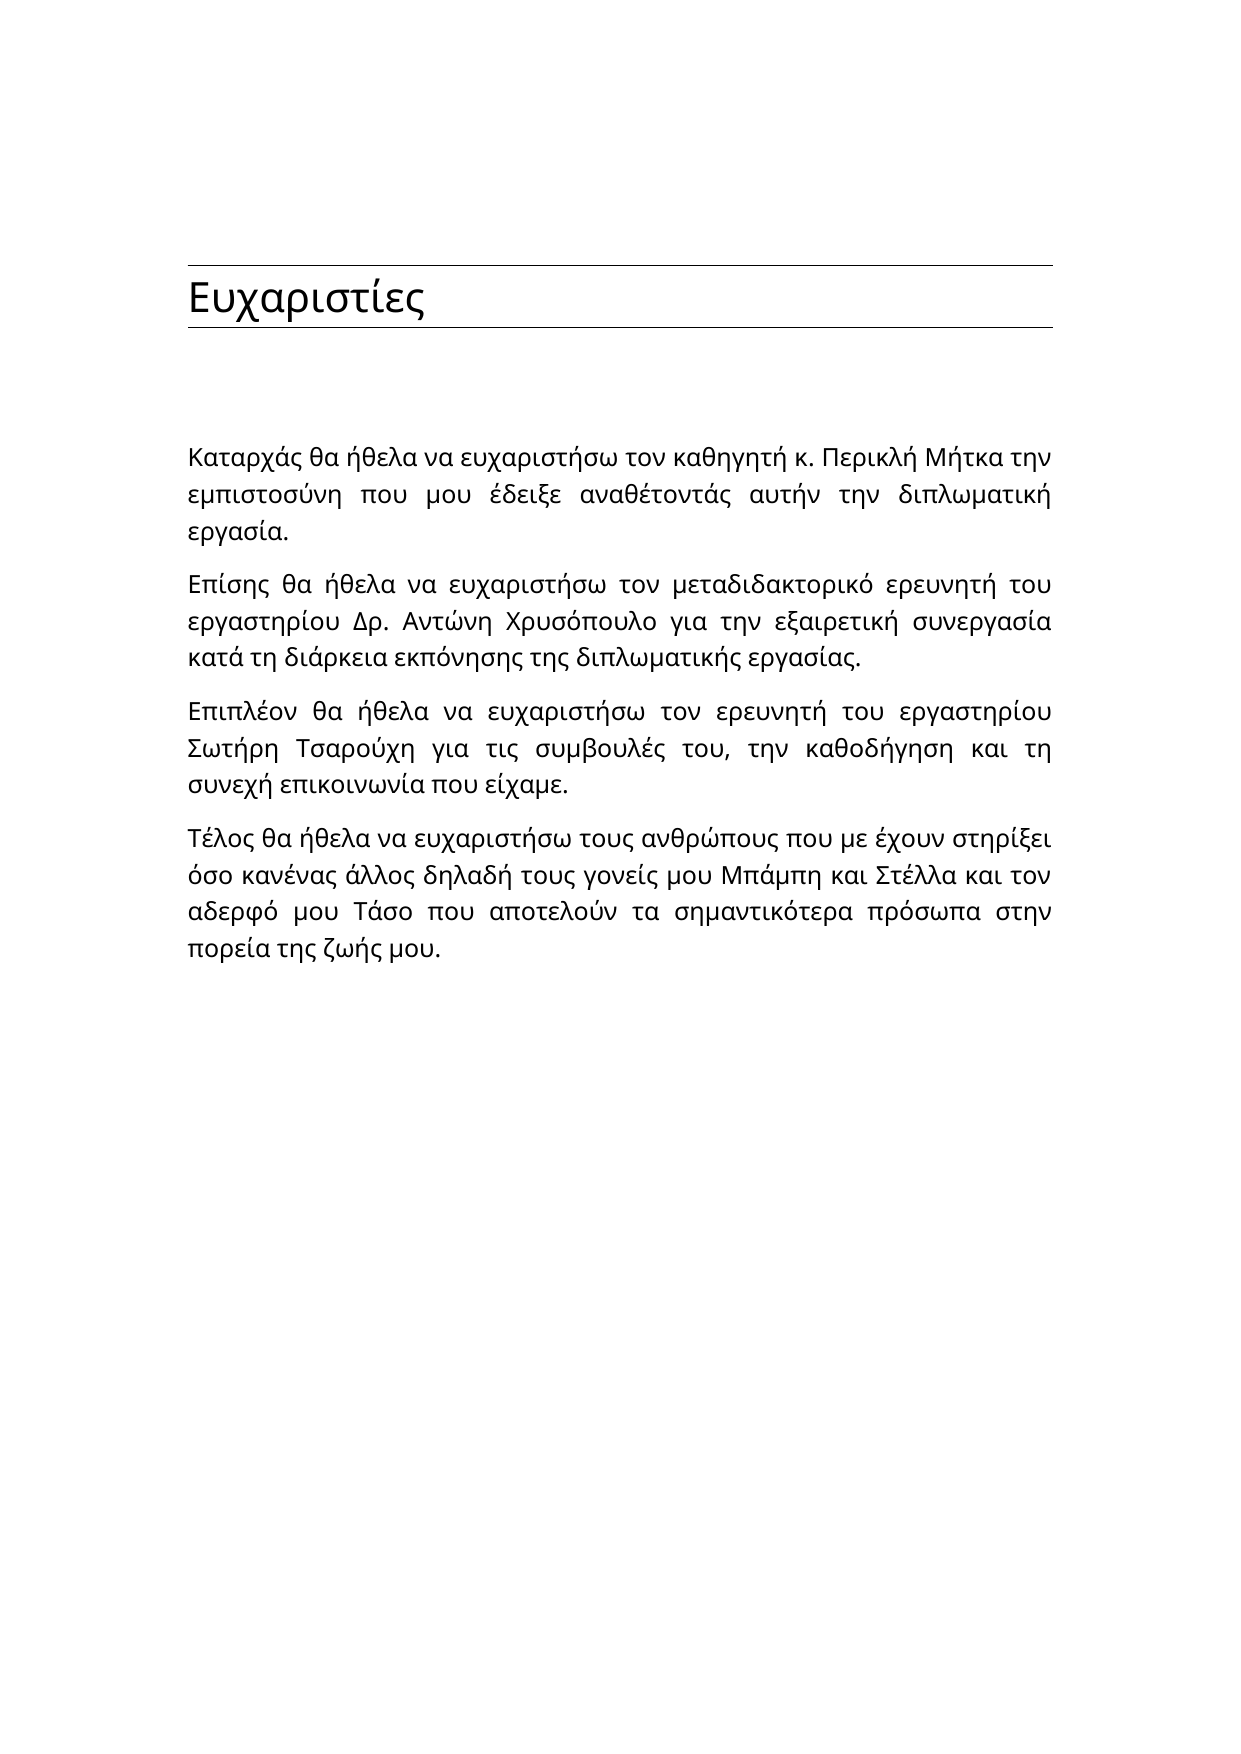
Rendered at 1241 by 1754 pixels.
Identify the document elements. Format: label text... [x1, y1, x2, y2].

text Καταρχάς θα ήθελα να ευχαριστήσω τον καθηγητή κ. Περικλή Μήτκα την εμπιστοσύνη που μου έδειξε αναθέτοντάς αυτήν την διπλωματική εργασία. [187, 439, 1053, 547]
subtitle Ευχαριστίες [187, 266, 1053, 328]
text Επίσης θα ήθελα να ευχαριστήσω τον μεταδιδακτορικό ερευνητή του εργαστηρίου Δρ. Αντώνη Χρυσόπουλο για την εξαιρετική συνεργασία κατά τη διάρκεια εκπόνησης της διπλωματικής εργασίας. [187, 567, 1053, 674]
text Τέλος θα ήθελα να ευχαριστήσω τους ανθρώπους που με έχουν στηρίξει όσο κανένας άλλος δηλαδή τους γονείς μου Μπάμπη και Στέλλα και τον αδερφό μου Τάσο που αποτελούν τα σημαντικότερα πρόσωπα στην πορεία της ζωής μου. [187, 821, 1053, 965]
text Επιπλέον θα ήθελα να ευχαριστήσω τον ερευνητή του εργαστηρίου Σωτήρη Τσαρούχη για τις συμβουλές του, την καθοδήγηση και τη συνεχή επικοινωνία που είχαμε. [187, 693, 1053, 801]
